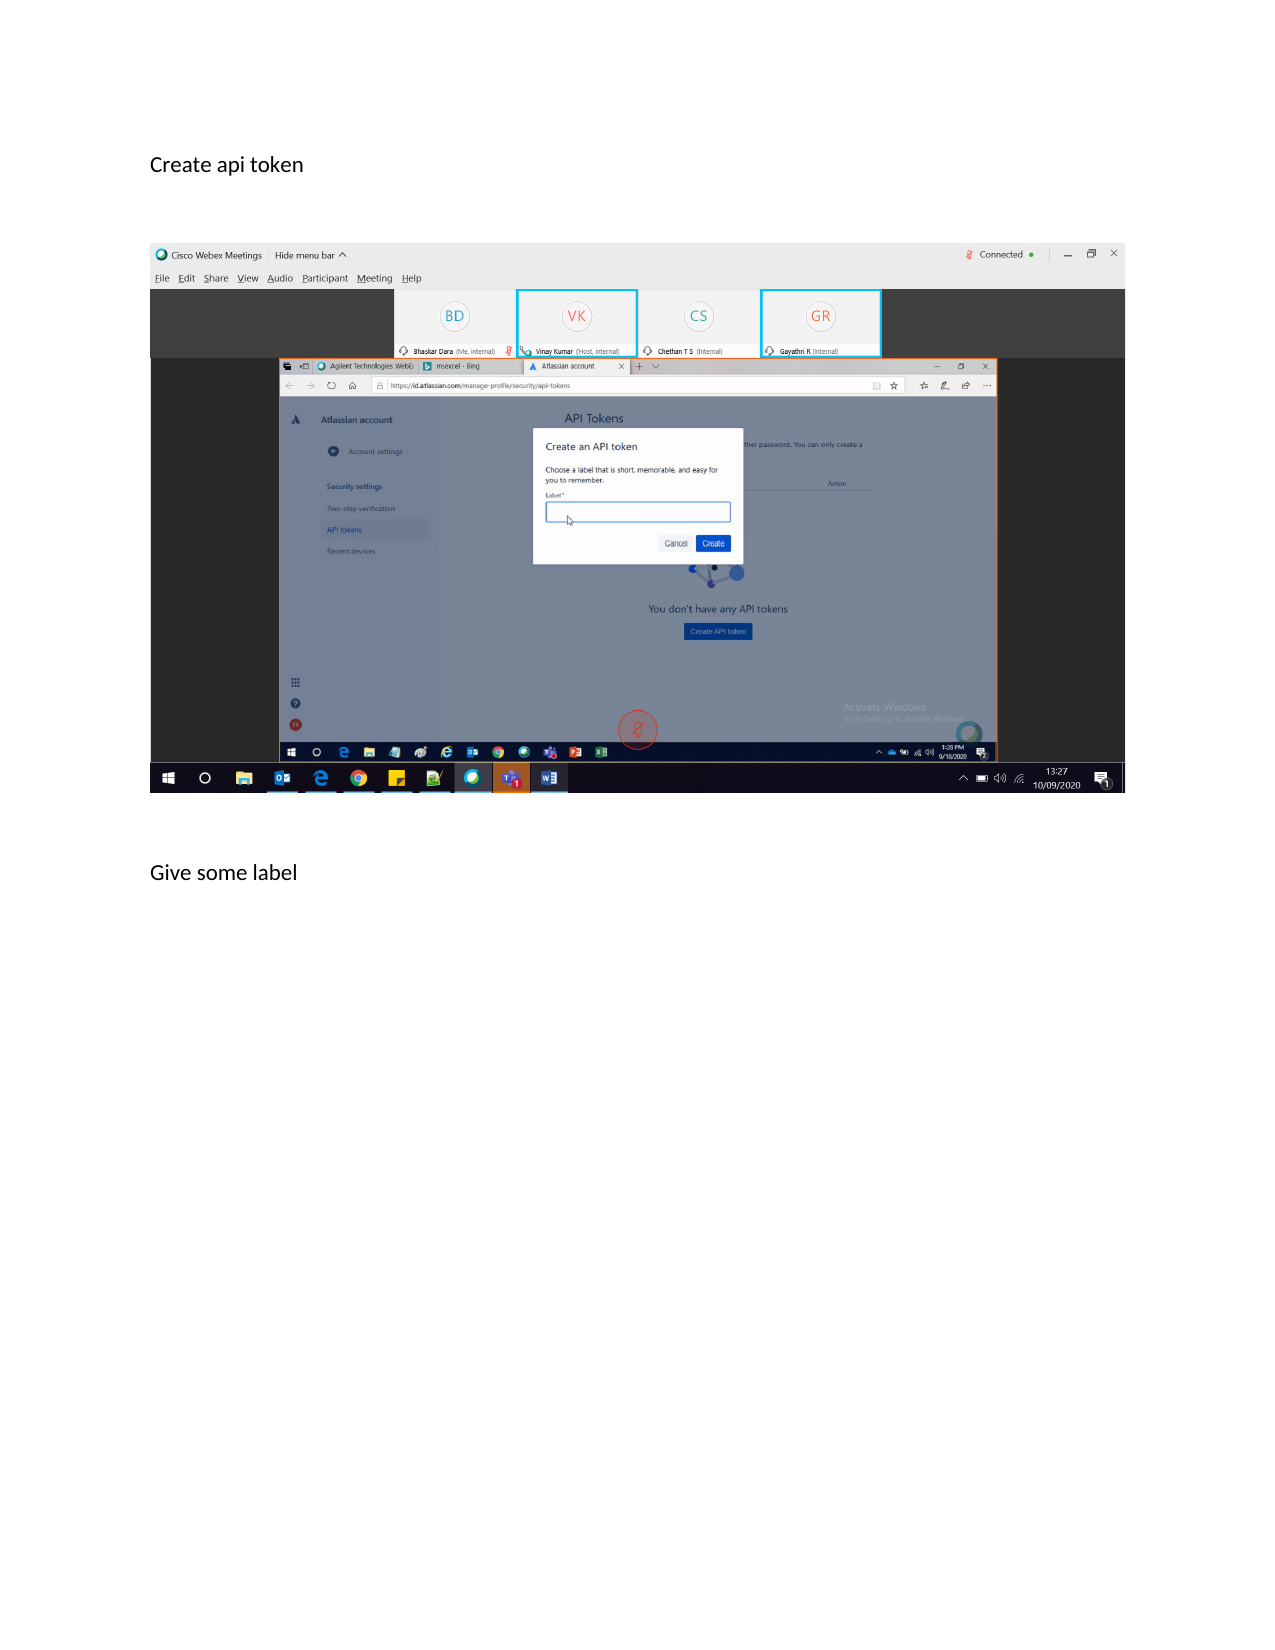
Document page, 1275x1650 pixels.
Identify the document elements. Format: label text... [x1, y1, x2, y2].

text Create api token [150, 150, 1125, 178]
picture [150, 243, 1125, 793]
text Give some label [150, 858, 1125, 886]
